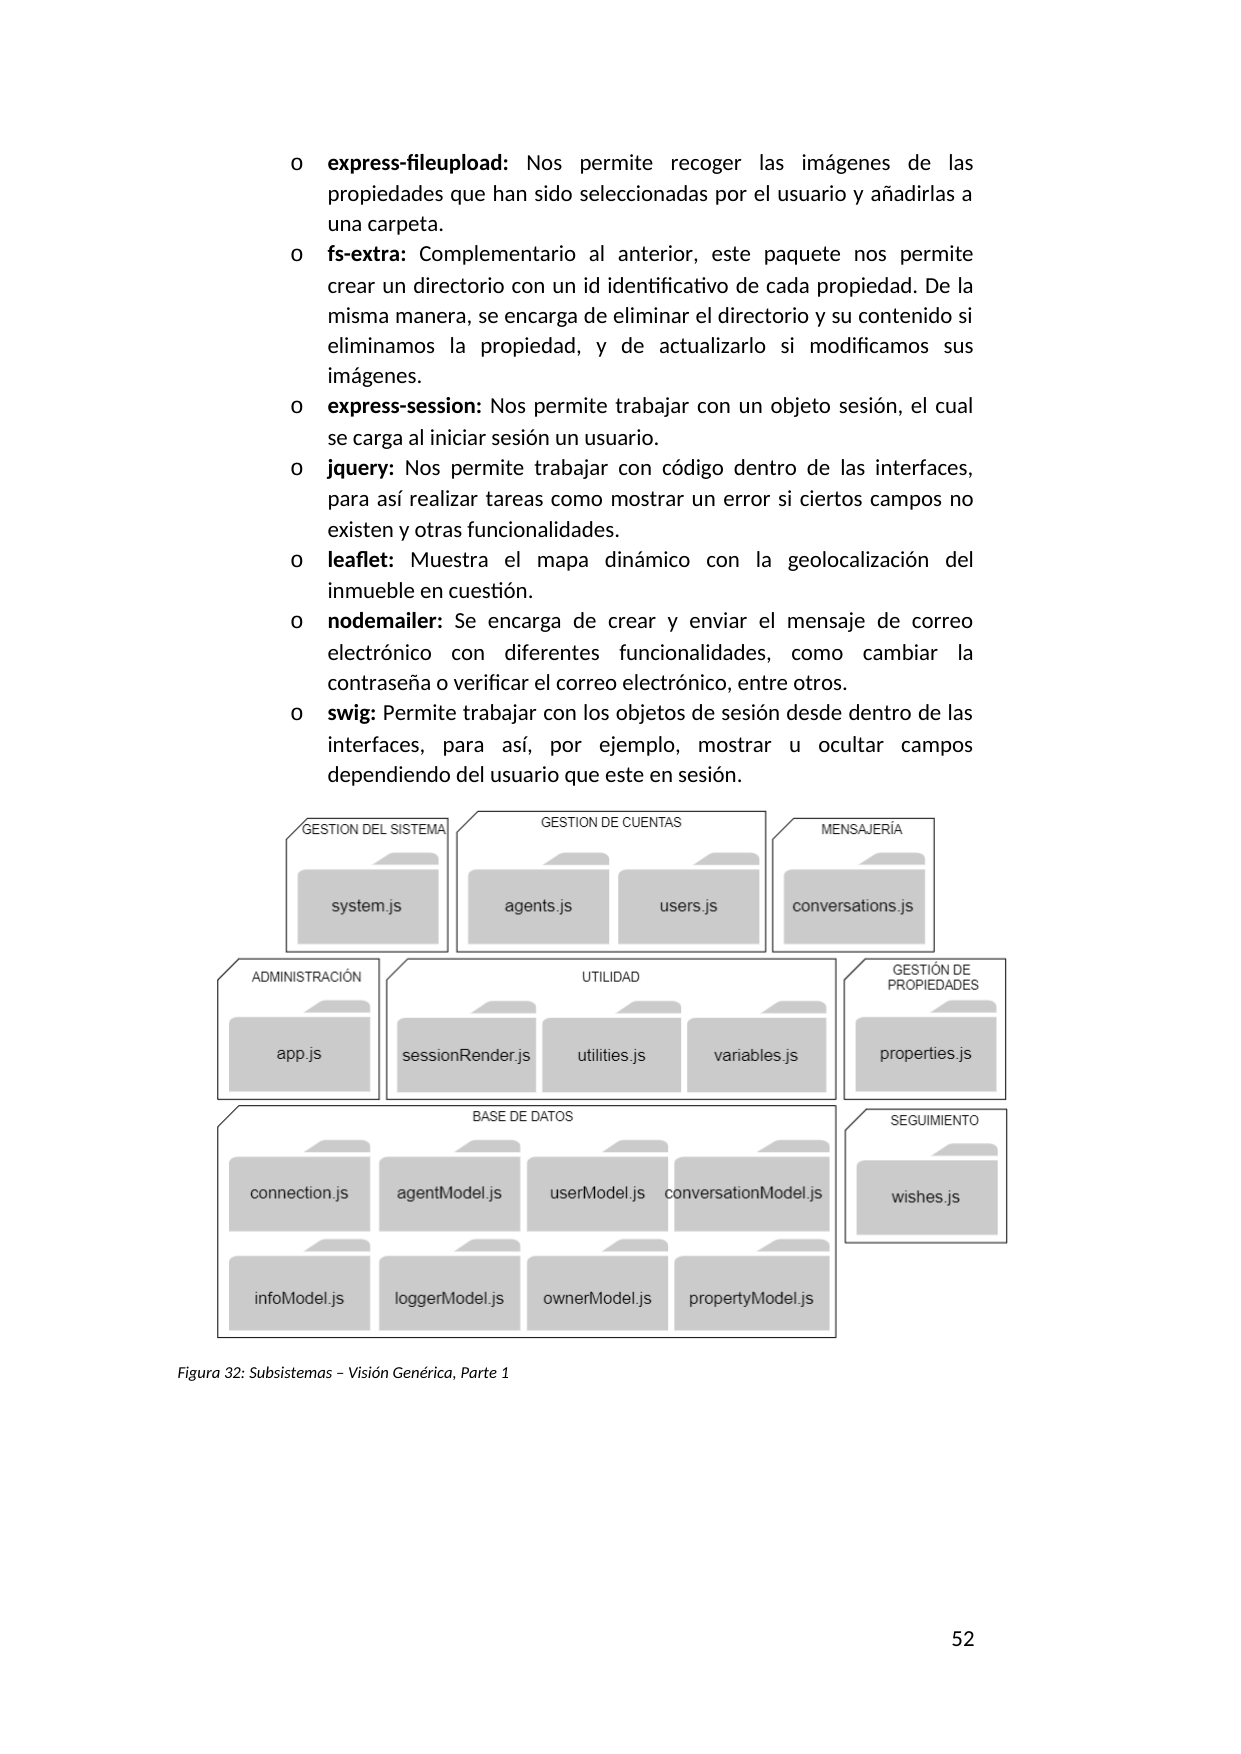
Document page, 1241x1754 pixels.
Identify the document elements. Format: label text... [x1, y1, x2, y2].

list swig: Permite trabajar con los objetos de sesión desde dentro de las interfaces, para así, por ejemplo, mostrar u ocultar campos dependiendo del usuario que este en sesión. [290, 698, 974, 788]
list express-session: Nos permite trabajar con un objeto sesión, el cual se carga al iniciar sesión un usuario. [290, 392, 974, 451]
list fs-extra: Complementario al anterior, este paquete nos permite crear un directorio con un id identificativo de cada propiedad. De la misma manera, se encarga de eliminar el directorio y su contenido si eliminamos la propiedad, y de actualizarlo si modificamos sus imágenes. [290, 239, 974, 389]
list nodemailer: Se encarga de crear y enviar el mensaje de correo electrónico con diferentes funcionalidades, como cambiar la contraseña o verificar el correo electrónico, entre otros. [290, 607, 974, 696]
list jquery: Nos permite trabajar con código dentro de las interfaces, para así realizar tareas como mostrar un error si ciertos campos no existen y otras funcionalidades. [290, 453, 974, 543]
text Figura 32: Subsistemas – Visión Genérica, Parte 1 [177, 1362, 974, 1383]
list express-fileupload: Nos permite recoger las imágenes de las propiedades que han sido seleccionadas por el usuario y añadirlas a una carpeta. [290, 148, 974, 237]
picture [214, 806, 1012, 1344]
list leaflet: Muestra el mapa dinámico con la geolocalización del inmueble en cuestión. [290, 545, 974, 604]
